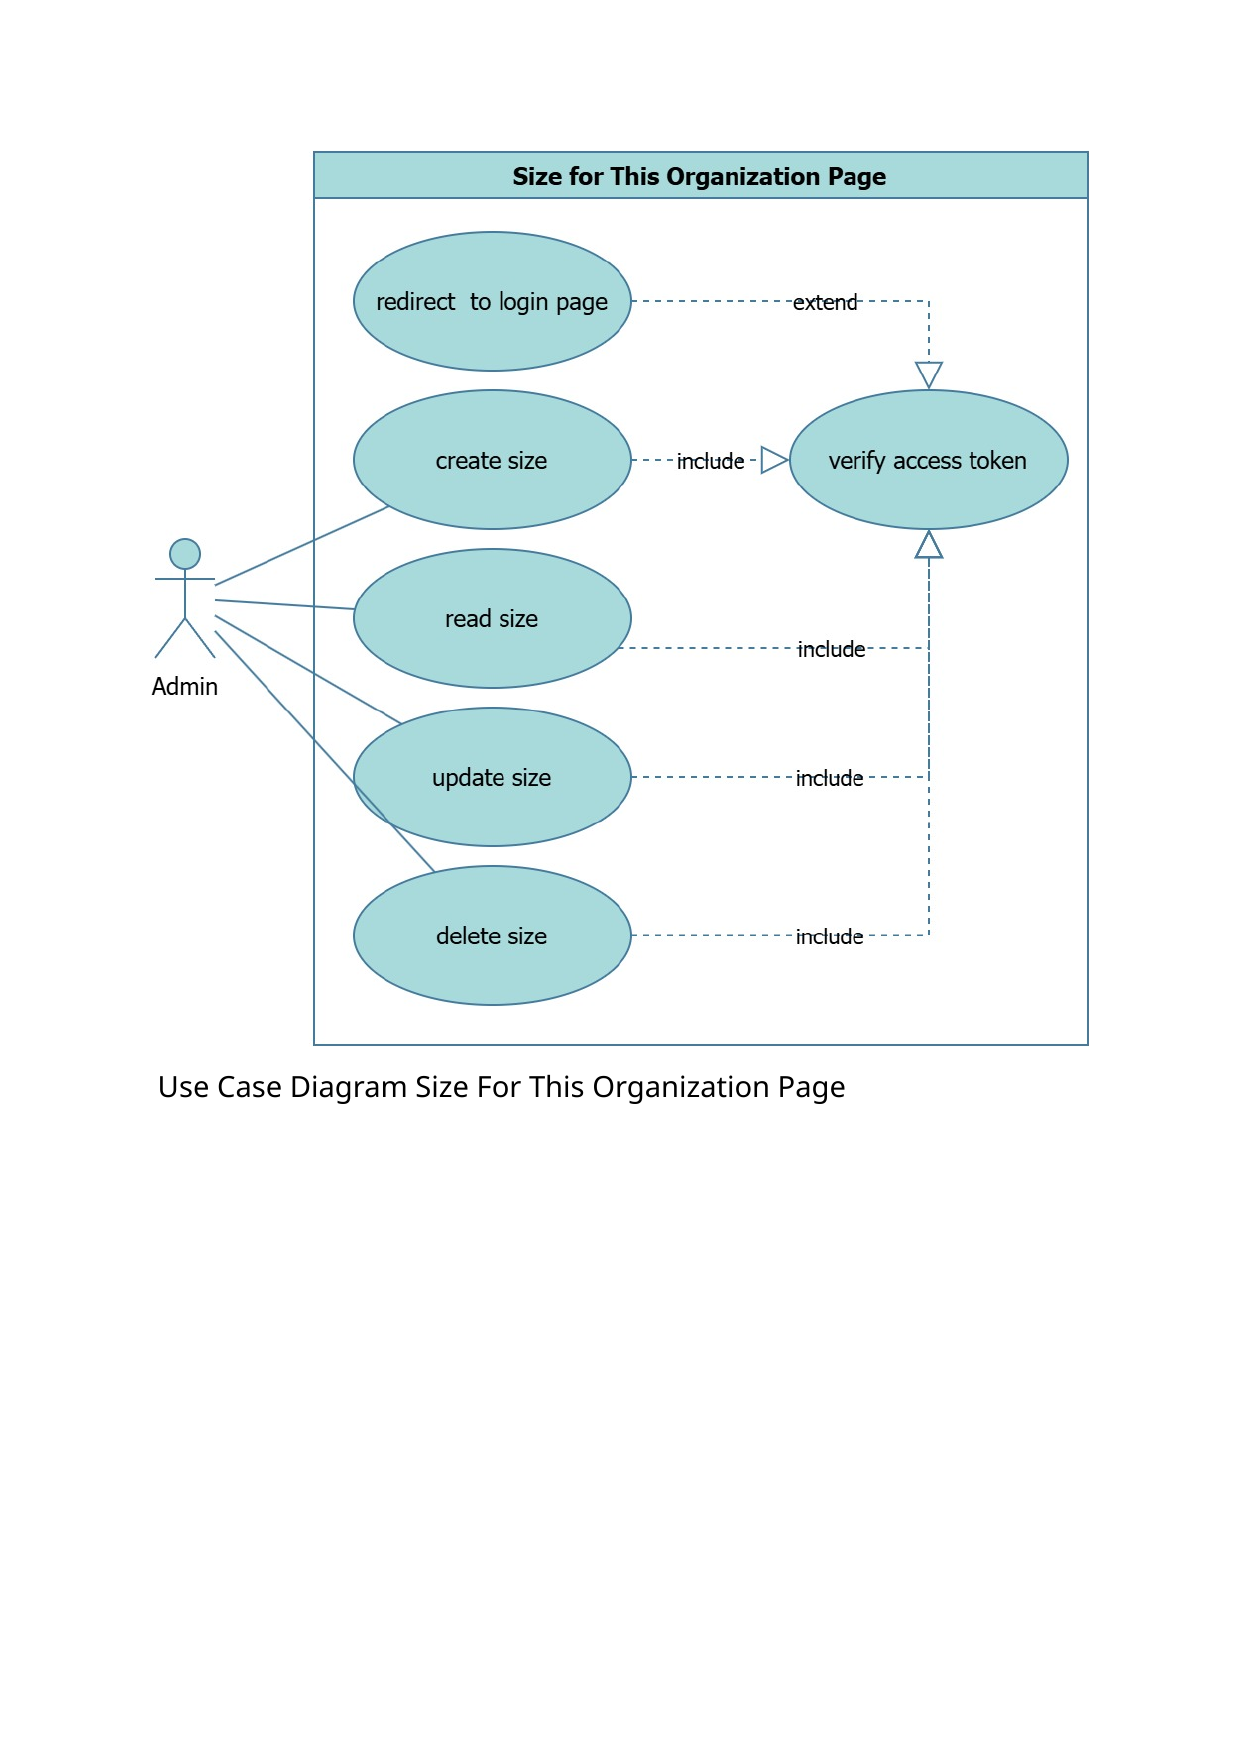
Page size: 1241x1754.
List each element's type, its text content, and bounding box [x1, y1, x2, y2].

text Use Case Diagram Size For This Organization Page [150, 1066, 1090, 1106]
picture [150, 150, 1089, 1047]
